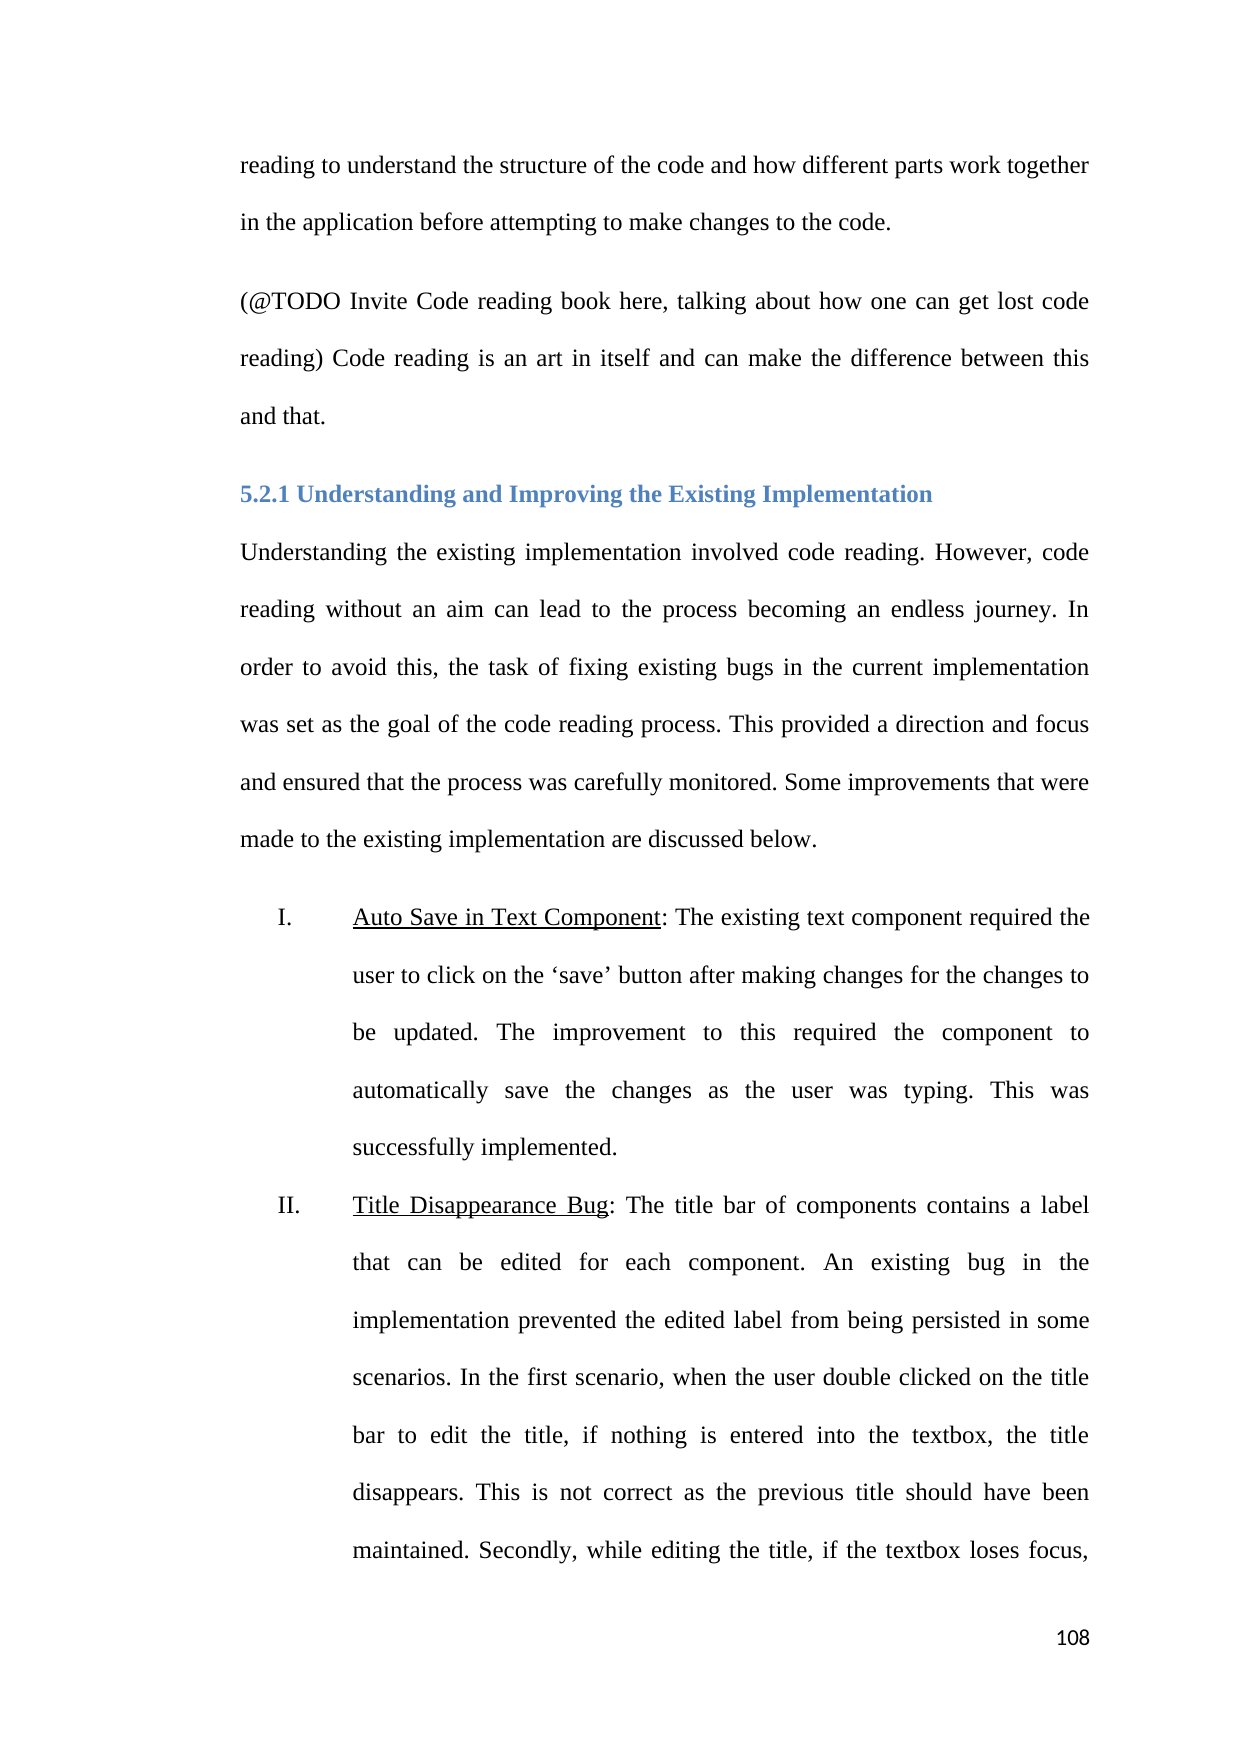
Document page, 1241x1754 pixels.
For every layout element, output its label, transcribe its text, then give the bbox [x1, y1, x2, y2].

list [277, 1190, 1090, 1564]
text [240, 150, 1090, 236]
list Auto Save in Text Component: The existing text component required the user to click on the ‘save’ button after making changes for the changes to be updated. The improvement to this required the component to automatically save the changes as the user was typing. This was successfully implemented. [277, 902, 1090, 1161]
text Understanding the existing implementation involved code reading. However, code reading without an aim can lead to the process becoming an endless journey. In order to avoid this, the task of fixing existing bugs in the current implementation was set as the goal of the code reading process. This provided a direction and focus and ensured that the process was carefully monitored. Some improvements that were made to the existing implementation are discussed below. [240, 537, 1090, 853]
subtitle 5.2.1 Understanding and Improving the Existing Implementation [240, 479, 1090, 508]
text (@TODO Invite Code reading book here, talking about how one can get lost code reading) Code reading is an art in itself and can make the difference between this and that. [240, 286, 1090, 429]
